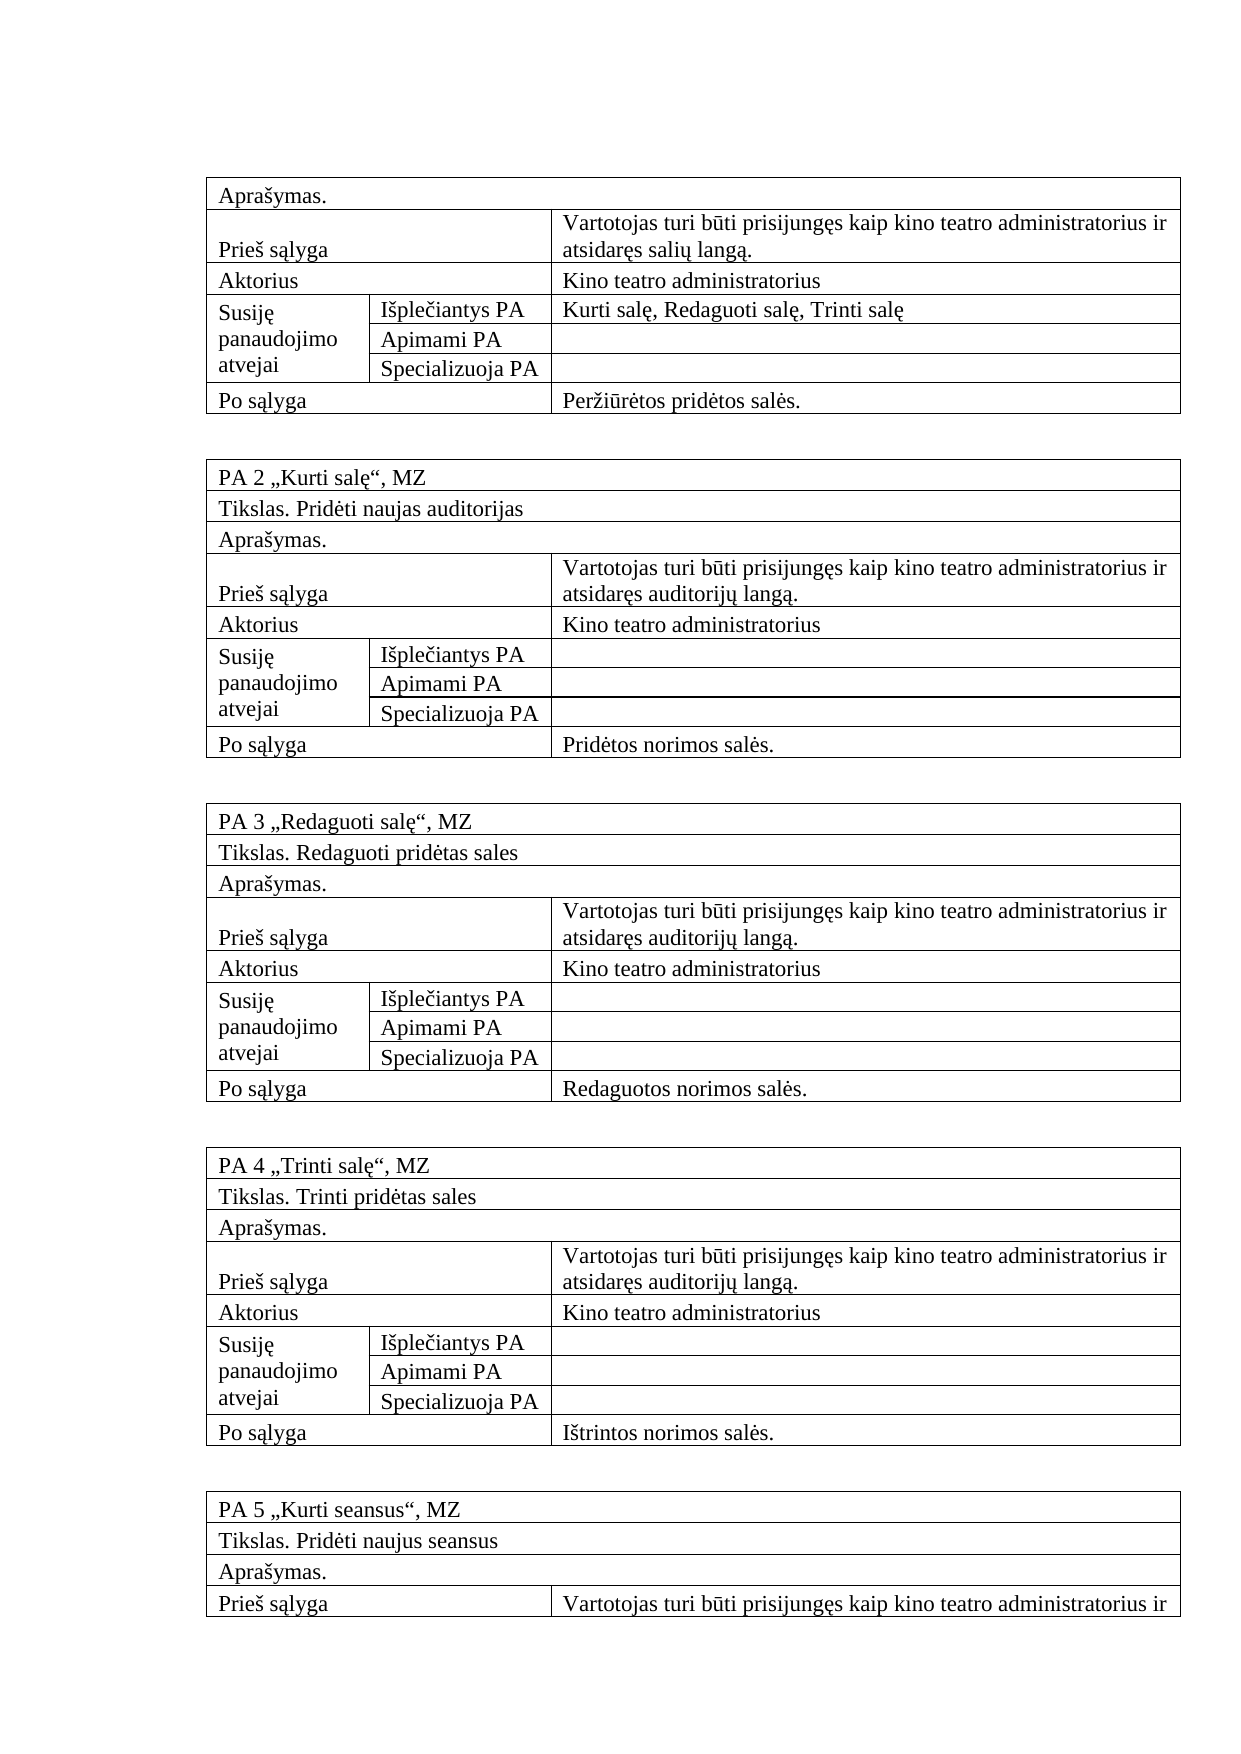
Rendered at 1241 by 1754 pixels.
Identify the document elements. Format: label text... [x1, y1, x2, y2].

table_cell [552, 1356, 1180, 1384]
table_cell Aprašymas. [207, 866, 1180, 897]
table_cell [552, 1042, 1180, 1070]
table_header PA 3 „Redaguoti salę“, MZ [207, 804, 1180, 834]
table_cell Susiję panaudojimo atvejai [207, 1327, 369, 1414]
table_cell Aprašymas. [207, 1555, 1180, 1585]
table_cell Aktorius [207, 951, 551, 982]
table_cell Prieš sąlyga [207, 210, 551, 262]
table_cell Aktorius [207, 607, 551, 637]
table_cell Susiję panaudojimo atvejai [207, 983, 369, 1070]
table_cell Tikslas. Redaguoti pridėtas sales [207, 835, 1180, 865]
table_cell Specializuoja PA [370, 1042, 551, 1070]
table_cell [552, 983, 1180, 1011]
table_cell Kino teatro administratorius [552, 607, 1180, 637]
table_cell Kino teatro administratorius [552, 1295, 1180, 1326]
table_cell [552, 1586, 1180, 1616]
table_cell Po sąlyga [207, 1071, 551, 1101]
table_cell Specializuoja PA [370, 698, 551, 726]
table_cell [552, 324, 1180, 352]
table_cell Apimami PA [370, 324, 551, 352]
table_cell Vartotojas turi būti prisijungęs kaip kino teatro administratorius ir atsidaręs auditorijų langą. [552, 1242, 1180, 1294]
table_cell [552, 1012, 1180, 1041]
table_header PA 2 „Kurti salę“, MZ [207, 460, 1180, 490]
table_cell Apimami PA [370, 1012, 551, 1041]
table_cell Apimami PA [370, 668, 551, 696]
table_cell Susiję panaudojimo atvejai [207, 295, 369, 382]
table_cell Išplečiantys PA [370, 295, 551, 323]
table_cell Aprašymas. [207, 178, 1180, 208]
table_cell Apimami PA [370, 1356, 551, 1384]
table_cell Išplečiantys PA [370, 639, 551, 667]
table_cell Kurti salę, Redaguoti salę, Trinti salę [552, 295, 1180, 323]
table_cell Ištrintos norimos salės. [552, 1415, 1180, 1445]
table_cell Prieš sąlyga [207, 898, 551, 950]
table_cell Peržiūrėtos pridėtos salės. [552, 383, 1180, 413]
table_cell [552, 1327, 1180, 1355]
table_cell Susiję panaudojimo atvejai [207, 639, 369, 726]
table_cell Aprašymas. [207, 522, 1180, 552]
table_cell [552, 639, 1180, 667]
table_cell Pridėtos norimos salės. [552, 727, 1180, 757]
table_cell Vartotojas turi būti prisijungęs kaip kino teatro administratorius ir atsidaręs auditorijų langą. [552, 898, 1180, 950]
table_cell Aktorius [207, 1295, 551, 1326]
table_cell Po sąlyga [207, 727, 551, 757]
table_cell Vartotojas turi būti prisijungęs kaip kino teatro administratorius ir atsidaręs auditorijų langą. [552, 554, 1180, 606]
table_cell [552, 668, 1180, 696]
table_cell Redaguotos norimos salės. [552, 1071, 1180, 1101]
table_cell Prieš sąlyga [207, 1586, 551, 1616]
table_cell Aktorius [207, 263, 551, 293]
table_cell Tikslas. Pridėti naujus seansus [207, 1523, 1180, 1553]
table_cell Kino teatro administratorius [552, 263, 1180, 293]
table_cell [552, 354, 1180, 382]
table_cell Išplečiantys PA [370, 983, 551, 1011]
table_cell Kino teatro administratorius [552, 951, 1180, 982]
table_header PA 5 „Kurti seansus“, MZ [207, 1492, 1180, 1522]
table_cell Prieš sąlyga [207, 554, 551, 606]
table_cell Vartotojas turi būti prisijungęs kaip kino teatro administratorius ir atsidaręs salių langą. [552, 210, 1180, 262]
table_cell Specializuoja PA [370, 354, 551, 382]
table_header PA 4 „Trinti salę“, MZ [207, 1148, 1180, 1178]
table_cell Po sąlyga [207, 1415, 551, 1445]
table_cell Aprašymas. [207, 1210, 1180, 1241]
table_cell Specializuoja PA [370, 1386, 551, 1414]
table_cell [552, 698, 1180, 726]
table_cell Po sąlyga [207, 383, 551, 413]
table_cell Tikslas. Pridėti naujas auditorijas [207, 491, 1180, 521]
table_cell [552, 1386, 1180, 1414]
table_cell Tikslas. Trinti pridėtas sales [207, 1179, 1180, 1209]
table_cell Prieš sąlyga [207, 1242, 551, 1294]
table_cell Išplečiantys PA [370, 1327, 551, 1355]
